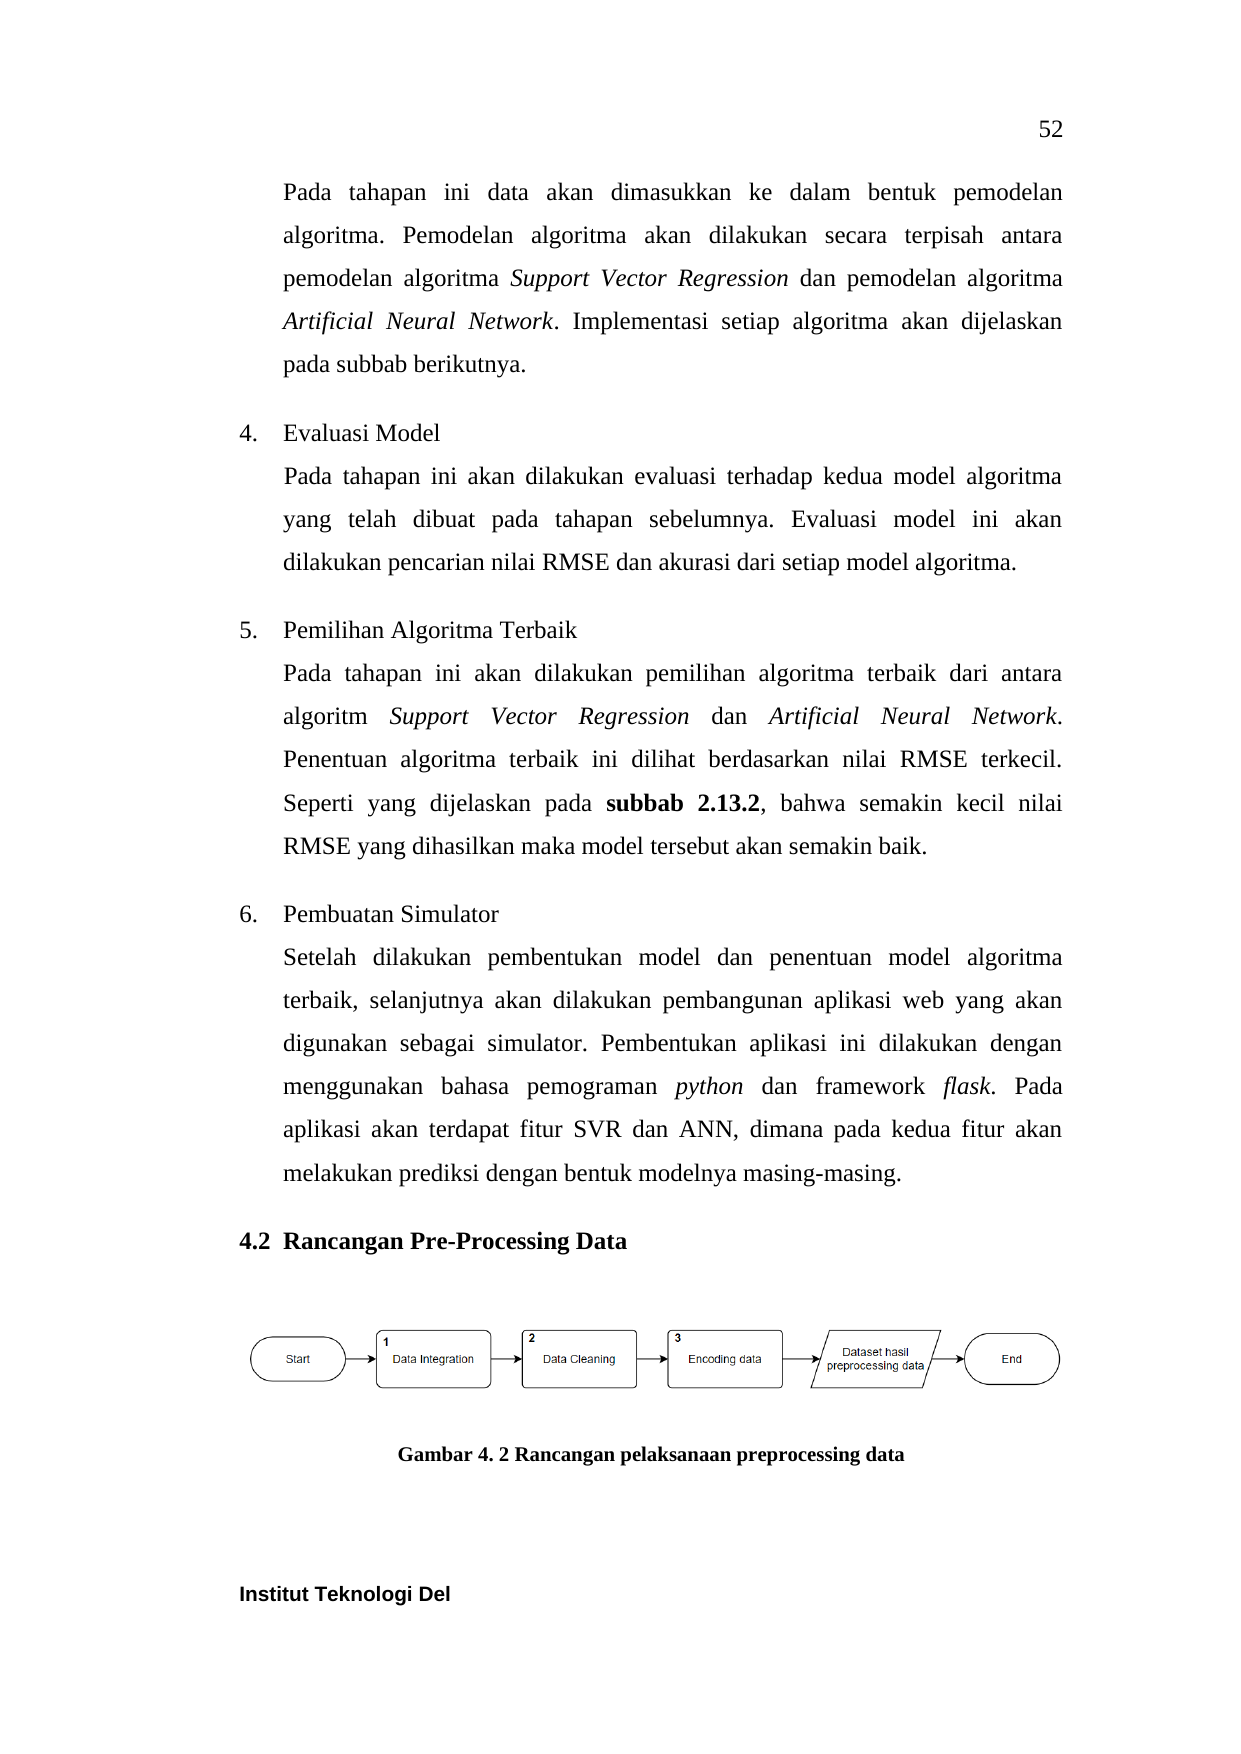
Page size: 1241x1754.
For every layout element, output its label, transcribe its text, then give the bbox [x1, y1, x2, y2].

picture [239, 1293, 1067, 1428]
text Pada tahapan ini data akan dimasukkan ke dalam bentuk pemodelan algoritma. Pemodelan algoritma akan dilakukan secara terpisah antara pemodelan algoritma Support Vector Regression dan pemodelan algoritma Artificial Neural Network. Implementasi setiap algoritma akan dijelaskan pada subbab berikutnya. [283, 177, 1063, 378]
list Pemilihan Algoritma Terbaik [239, 615, 1063, 644]
list Evaluasi Model [239, 418, 1063, 446]
text Setelah dilakukan pembentukan model dan penentuan model algoritma terbaik, selanjutnya akan dilakukan pembangunan aplikasi web yang akan digunakan sebagai simulator. Pembentukan aplikasi ini dilakukan dengan menggunakan bahasa pemograman python dan framework flask. Pada aplikasi akan terdapat fitur SVR dan ANN, dimana pada kedua fitur akan melakukan prediksi dengan bentuk modelnya masing-masing. [283, 942, 1063, 1186]
subtitle 4.2 Rancangan Pre-Processing Data [239, 1226, 1063, 1254]
text Gambar 4. 2 Rancangan pelaksanaan preprocessing data [239, 1442, 1063, 1466]
text Pada tahapan ini akan dilakukan evaluasi terhadap kedua model algoritma yang telah dibuat pada tahapan sebelumnya. Evaluasi model ini akan dilakukan pencarian nilai RMSE dan akurasi dari setiap model algoritma. [283, 461, 1063, 576]
list Pembuatan Simulator [239, 899, 1063, 928]
text Pada tahapan ini akan dilakukan pemilihan algoritma terbaik dari antara algoritm Support Vector Regression dan Artificial Neural Network. Penentuan algoritma terbaik ini dilihat berdasarkan nilai RMSE terkecil. Seperti yang dijelaskan pada subbab 2.13.2, bahwa semakin kecil nilai RMSE yang dihasilkan maka model tersebut akan semakin baik. [283, 658, 1063, 859]
